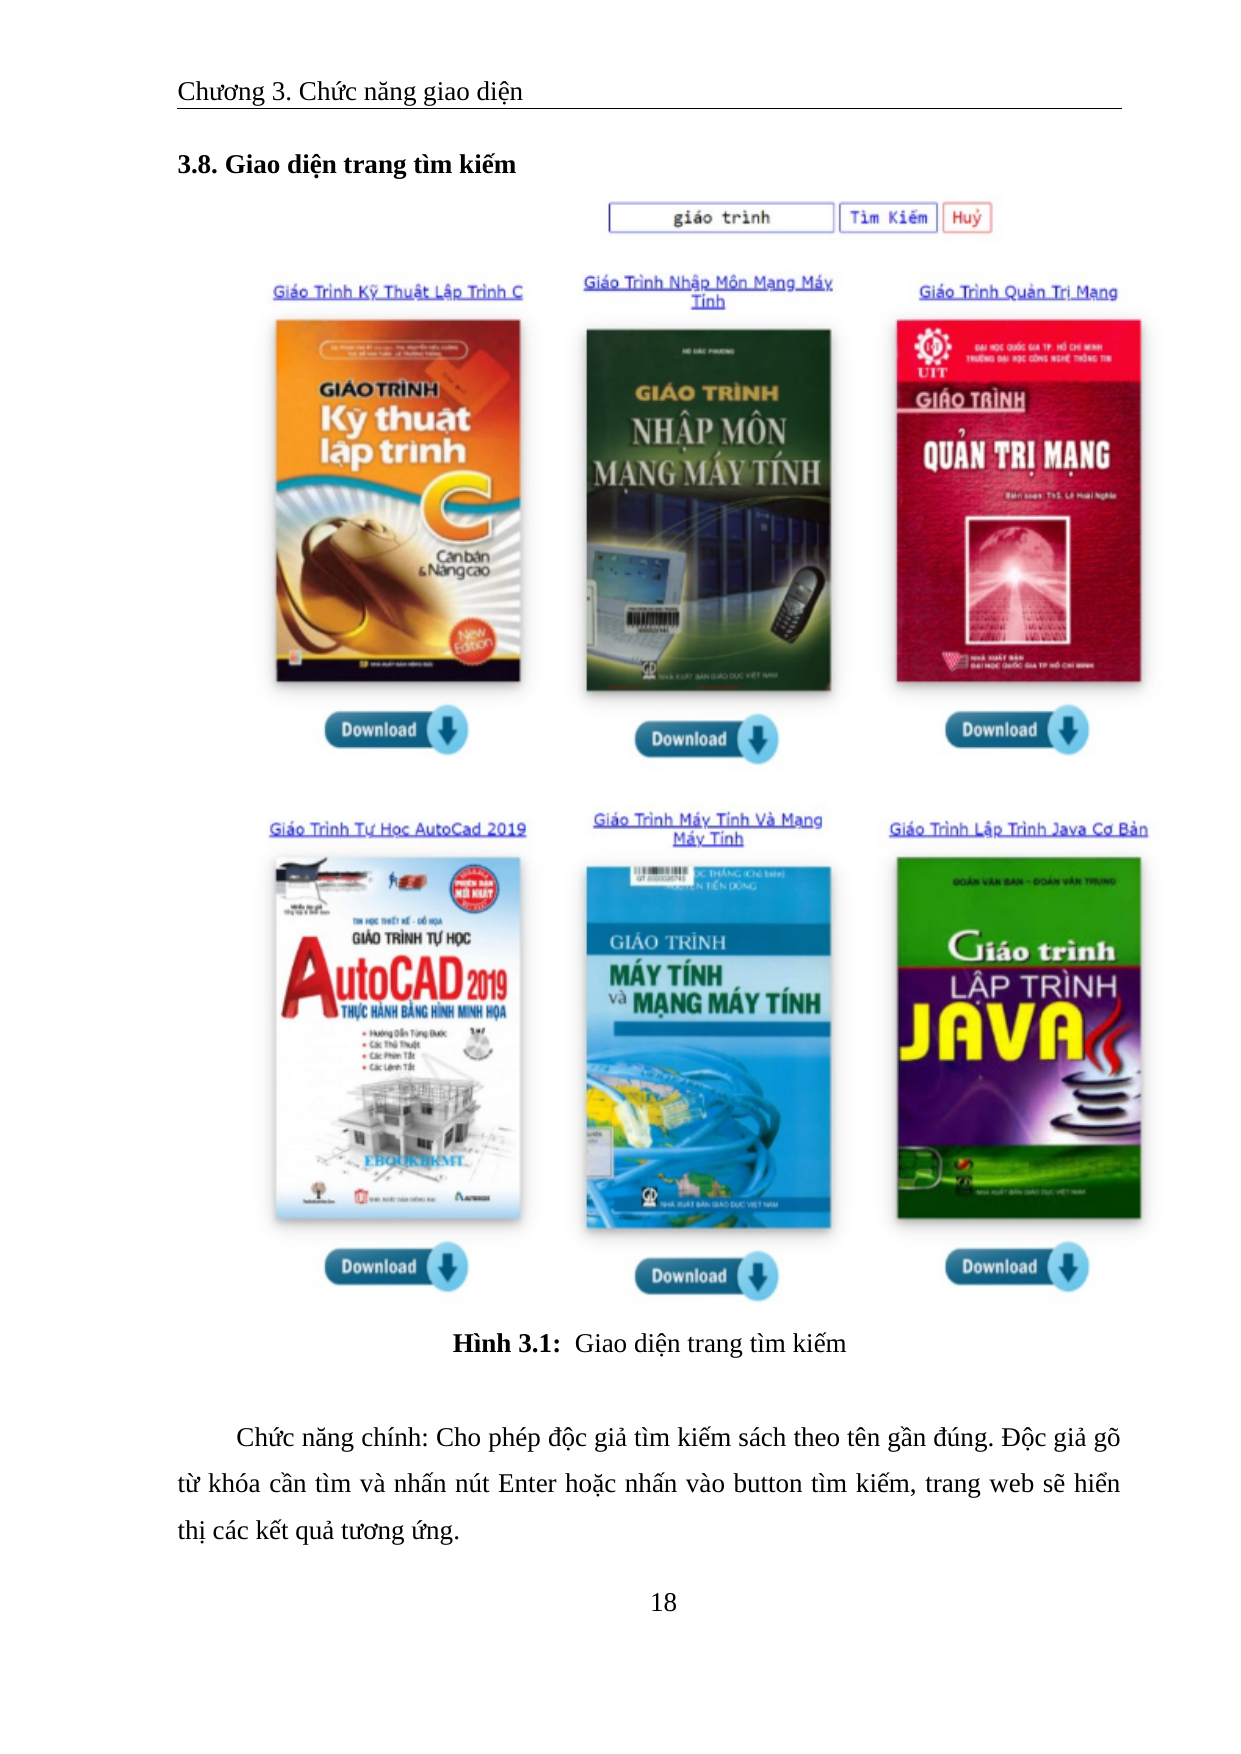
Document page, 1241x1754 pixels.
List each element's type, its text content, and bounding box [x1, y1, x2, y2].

text Giao diện trang tìm kiếm [177, 1327, 1122, 1358]
picture [236, 194, 1180, 1312]
text Giao diện trang tìm kiếm [177, 148, 1122, 179]
text Chức năng chính: Cho phép độc giả tìm kiếm sách theo tên gần đúng. Độc giả gõ từ khóa cần tìm và nhấn nút Enter hoặc nhấn vào button tìm kiếm, trang web sẽ hiển thị các kết quả tương ứng. [177, 1421, 1122, 1545]
